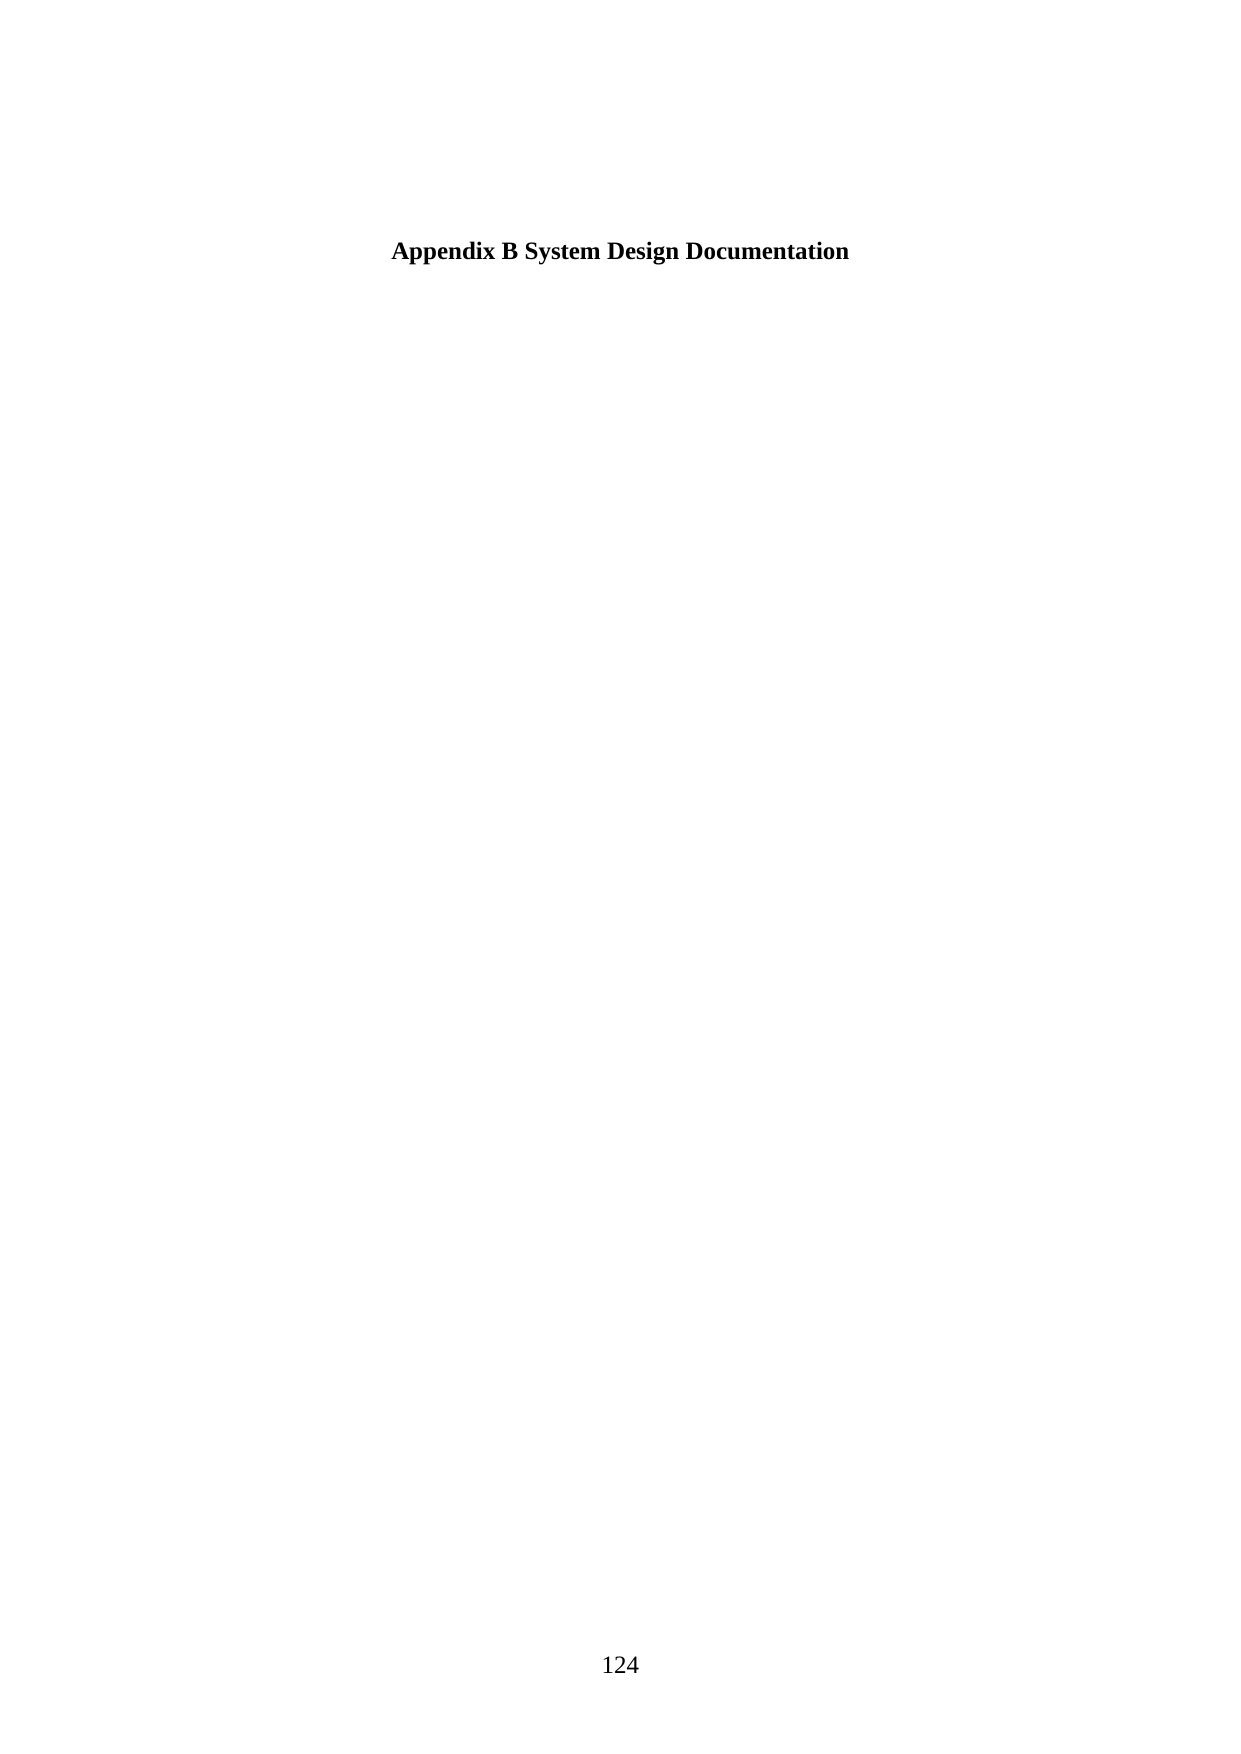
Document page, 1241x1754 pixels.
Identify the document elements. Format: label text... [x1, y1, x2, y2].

text Appendix B System Design Documentation [150, 236, 1090, 265]
